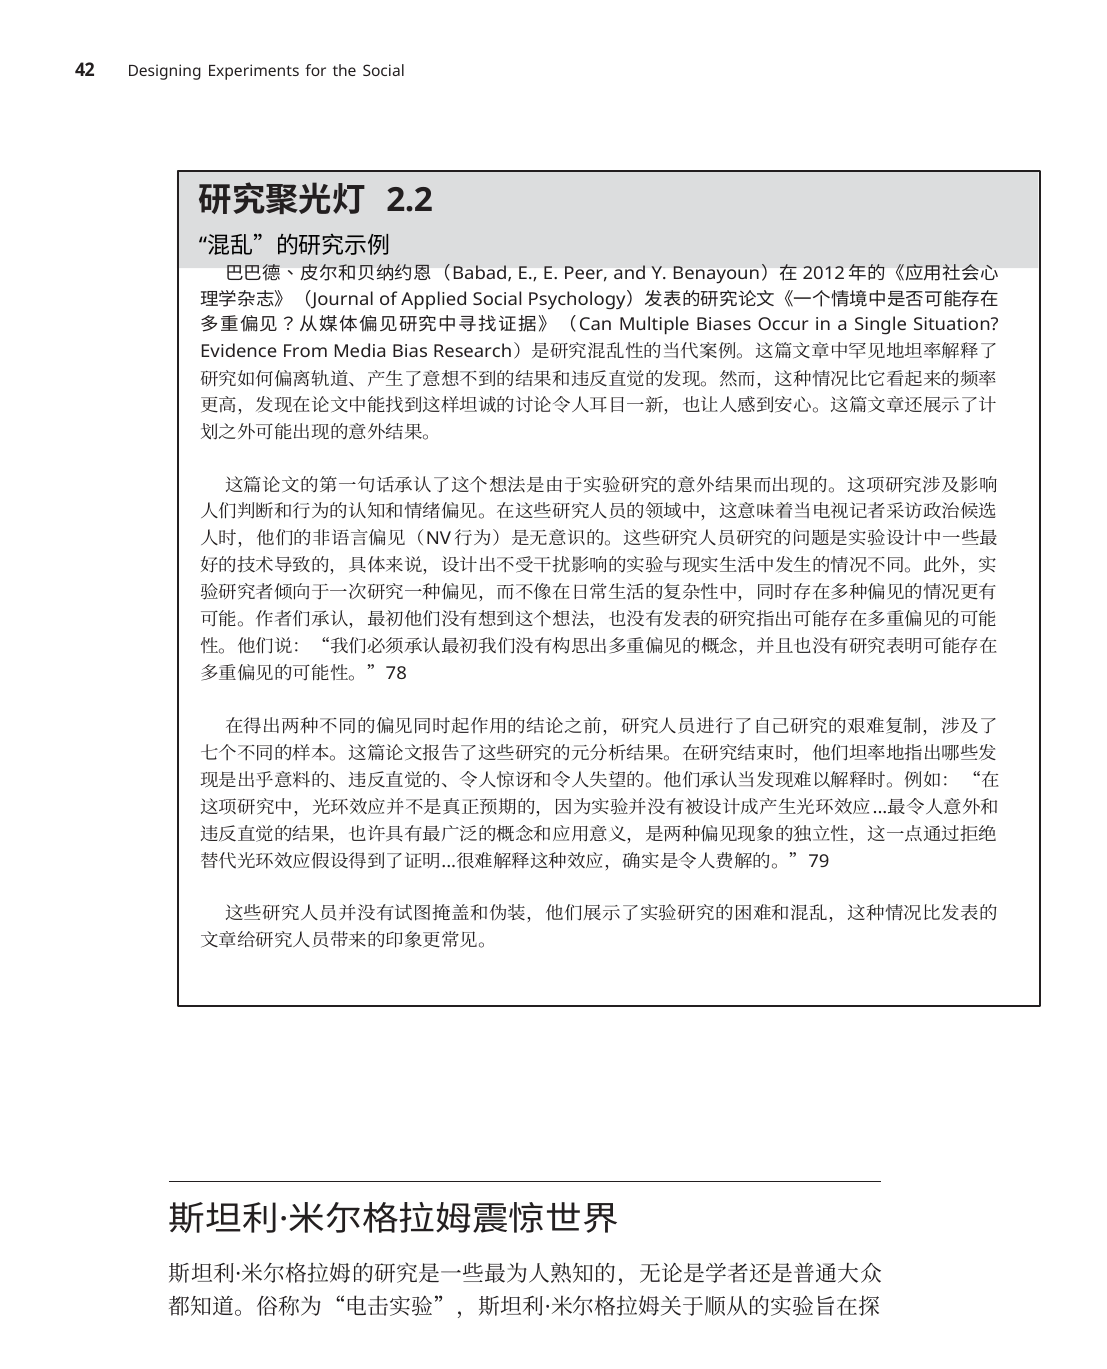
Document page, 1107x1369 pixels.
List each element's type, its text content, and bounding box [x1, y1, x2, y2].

subtitle “混乱”的研究示例 [199, 227, 1106, 261]
text 这些研究人员并没有试图掩盖和伪装，他们展示了实验研究的困难和混乱，这种情况比发表的文章给研究人员带来的印象更常见。 [200, 899, 999, 952]
subtitle 研究聚光灯 2.2 [199, 173, 1106, 221]
subtitle 斯坦利·米尔格拉姆震惊世界 [169, 1138, 1106, 1240]
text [169, 1256, 882, 1321]
text 在得出两种不同的偏见同时起作用的结论之前，研究人员进行了自己研究的艰难复制，涉及了七个不同的样本。这篇论文报告了这些研究的元分析结果。在研究结束时，他们坦率地指出哪些发现是出乎意料的、违反直觉的、令人惊讶和令人失望的。他们承认当发现难以解释时。例如：“在这项研究中，光环效应并不是真正预期的，因为实验并没有被设计成产生光环效应...最令人意外和违反直觉的结果，也许具有最广泛的概念和应用意义，是两种偏见现象的独立性，这一点通过拒绝替代光环效应假设得到了证明...很难解释这种效应，确实是令人费解的。”79 [200, 712, 999, 872]
text 这篇论文的第一句话承认了这个想法是由于实验研究的意外结果而出现的。这项研究涉及影响人们判断和行为的认知和情绪偏见。在这些研究人员的领域中，这意味着当电视记者采访政治候选人时，他们的非语言偏见（NV行为）是无意识的。这些研究人员研究的问题是实验设计中一些最好的技术导致的，具体来说，设计出不受干扰影响的实验与现实生活中发生的情况不同。此外，实验研究者倾向于一次研究一种偏见，而不像在日常生活的复杂性中，同时存在多种偏见的情况更有可能。作者们承认，最初他们没有想到这个想法，也没有发表的研究指出可能存在多重偏见的可能性。他们说：“我们必须承认最初我们没有构思出多重偏见的概念，并且也没有研究表明可能存在多重偏见的可能性。”78 [200, 471, 999, 685]
text 巴巴德、皮尔和贝纳约恩（Babad, E., E. Peer, and Y. Benayoun）在2012年的《应用社会心理学杂志》（Journal of Applied Social Psychology）发表的研究论文《一个情境中是否可能存在多重偏见？从媒体偏见研究中寻找证据》（Can Multiple Biases Occur in a Single Situation? Evidence From Media Bias Research）是研究混乱性的当代案例。这篇文章中罕见地坦率解释了研究如何偏离轨道、产生了意想不到的结果和违反直觉的发现。然而，这种情况比它看起来的频率更高，发现在论文中能找到这样坦诚的讨论令人耳目一新，也让人感到安心。这篇文章还展示了计划之外可能出现的意外结果。 [200, 261, 999, 444]
